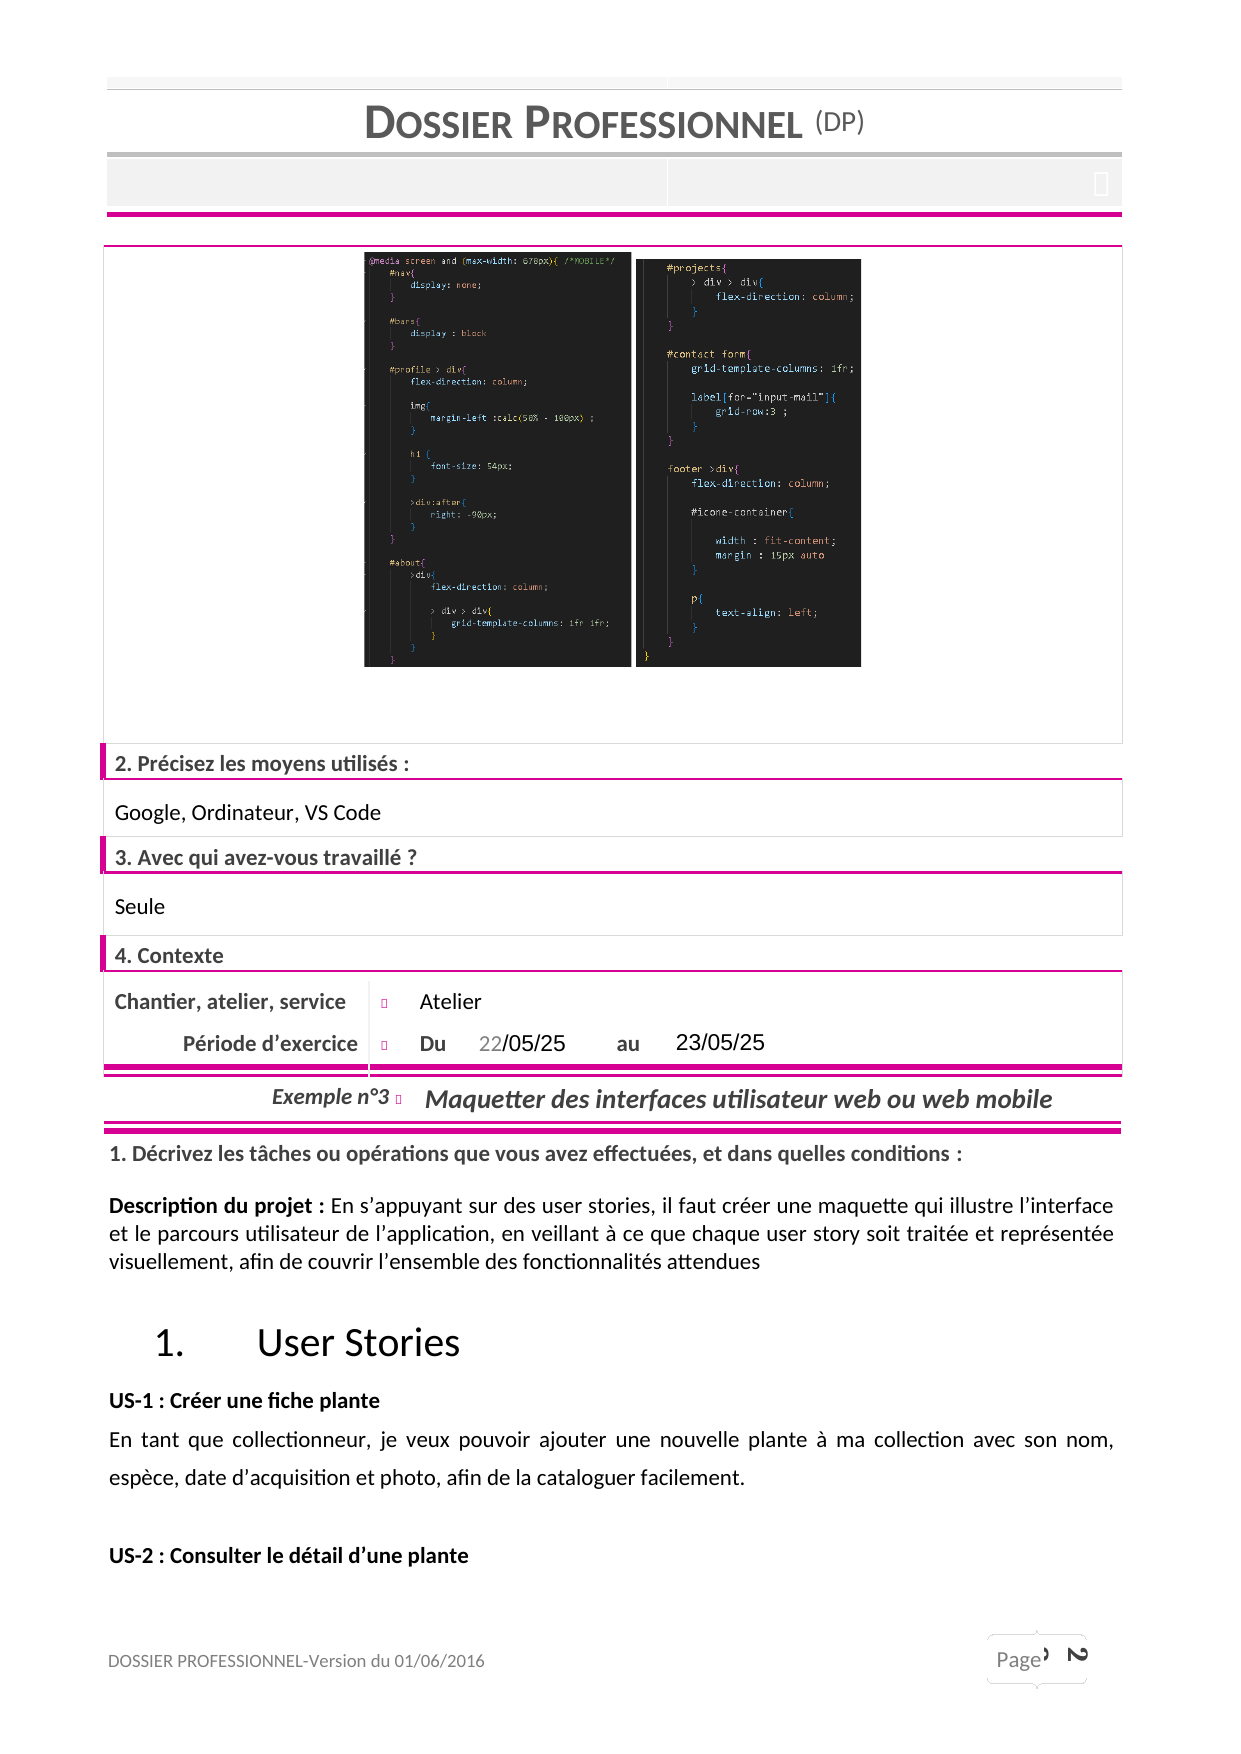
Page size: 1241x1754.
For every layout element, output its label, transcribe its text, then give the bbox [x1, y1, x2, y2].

picture [636, 259, 862, 667]
table_cell 1. Décrivez les tâches ou opérations que vous avez effectuées, et dans quelles conditions : [103, 1121, 1122, 1173]
table_cell 3. Avec qui avez-vous travaillé ? [106, 837, 1122, 871]
table_cell Chantier, atelier, service [104, 981, 368, 1023]
picture [364, 252, 632, 667]
table_cell [590, 972, 1122, 981]
table_cell Période d’exercice [104, 1023, 368, 1064]
table_cell [104, 874, 1122, 934]
table_cell Du [408, 1023, 467, 1064]
table_cell [664, 1023, 1122, 1064]
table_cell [104, 247, 1122, 742]
table_cell 2. Précisez les moyens utilisés : [106, 744, 1122, 777]
table_cell Exemple n°3  [103, 1077, 413, 1121]
table_cell [468, 1023, 605, 1064]
table_cell au [605, 1023, 664, 1064]
table_cell  [370, 1023, 408, 1064]
table_cell  [370, 981, 408, 1023]
table_cell [104, 972, 590, 981]
table_cell [408, 981, 1122, 1023]
table_cell 4. Contexte [106, 936, 1122, 969]
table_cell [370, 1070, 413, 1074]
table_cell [103, 1173, 1122, 1606]
table_cell Maquetter des interfaces utilisateur web ou web mobile [413, 1077, 1122, 1121]
table_cell [104, 780, 1122, 836]
